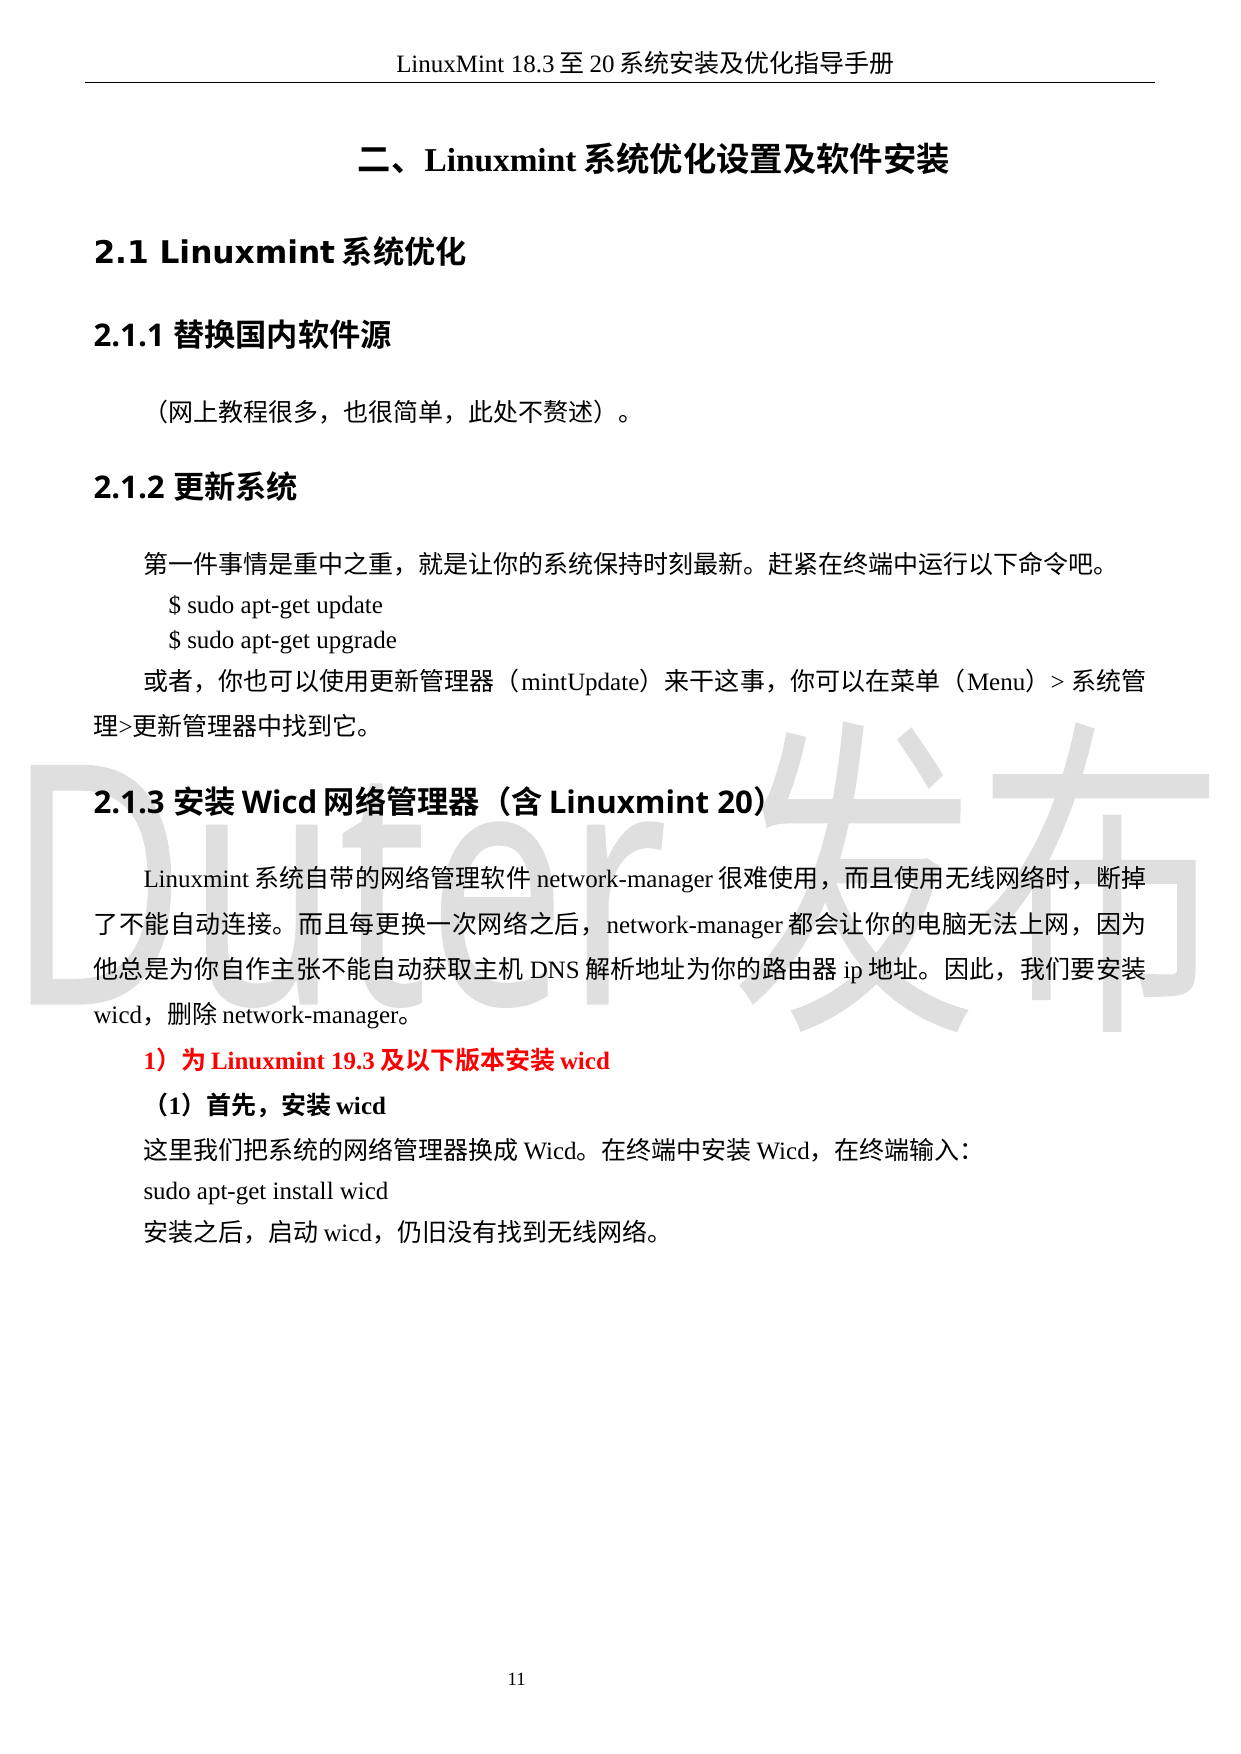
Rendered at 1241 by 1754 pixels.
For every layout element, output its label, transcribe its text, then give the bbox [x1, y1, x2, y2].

text （网上教程很多，也很简单，此处不赘述）。 [93, 392, 1147, 428]
subtitle 二、Linuxmint系统优化设置及软件安装 [93, 132, 1147, 181]
text 安装之后，启动wicd，仍旧没有找到无线网络。 [93, 1212, 1147, 1248]
text 第一件事情是重中之重，就是让你的系统保持时刻最新。赶紧在终端中运行以下命令吧。 [93, 544, 1147, 581]
subtitle 2.1.2 更新系统 [93, 463, 1147, 508]
text 这里我们把系统的网络管理器换成Wicd。在终端中安装Wicd，在终端输入： [93, 1131, 1147, 1167]
text $ sudo apt-get upgrade [93, 626, 1147, 654]
text $ sudo apt-get update [93, 590, 1147, 618]
subtitle 2.1 Linuxmint系统优化 [93, 227, 1147, 272]
text 或者，你也可以使用更新管理器（mintUpdate）来干这事，你可以在菜单（Menu）> 系统管理>更新管理器中找到它。 [93, 662, 1147, 743]
text Linuxmint系统自带的网络管理软件network-manager很难使用，而且使用无线网络时，断掉了不能自动连接。而且每更换一次网络之后，network-manager都会让你的电脑无法上网，因为他总是为你自作主张不能自动获取主机DNS解析地址为你的路由器ip地址。因此，我们要安装wicd，删除network-manager。 [93, 859, 1147, 1031]
text sudo apt-get install wicd [93, 1176, 1147, 1205]
text 1）为Linuxmint 19.3及以下版本安装wicd [93, 1040, 1147, 1076]
subtitle 2.1.3 安装Wicd网络管理器（含Linuxmint 20） [93, 777, 1147, 823]
text （1）首先，安装wicd [93, 1086, 1147, 1122]
subtitle 2.1.1 替换国内软件源 [93, 311, 1147, 356]
